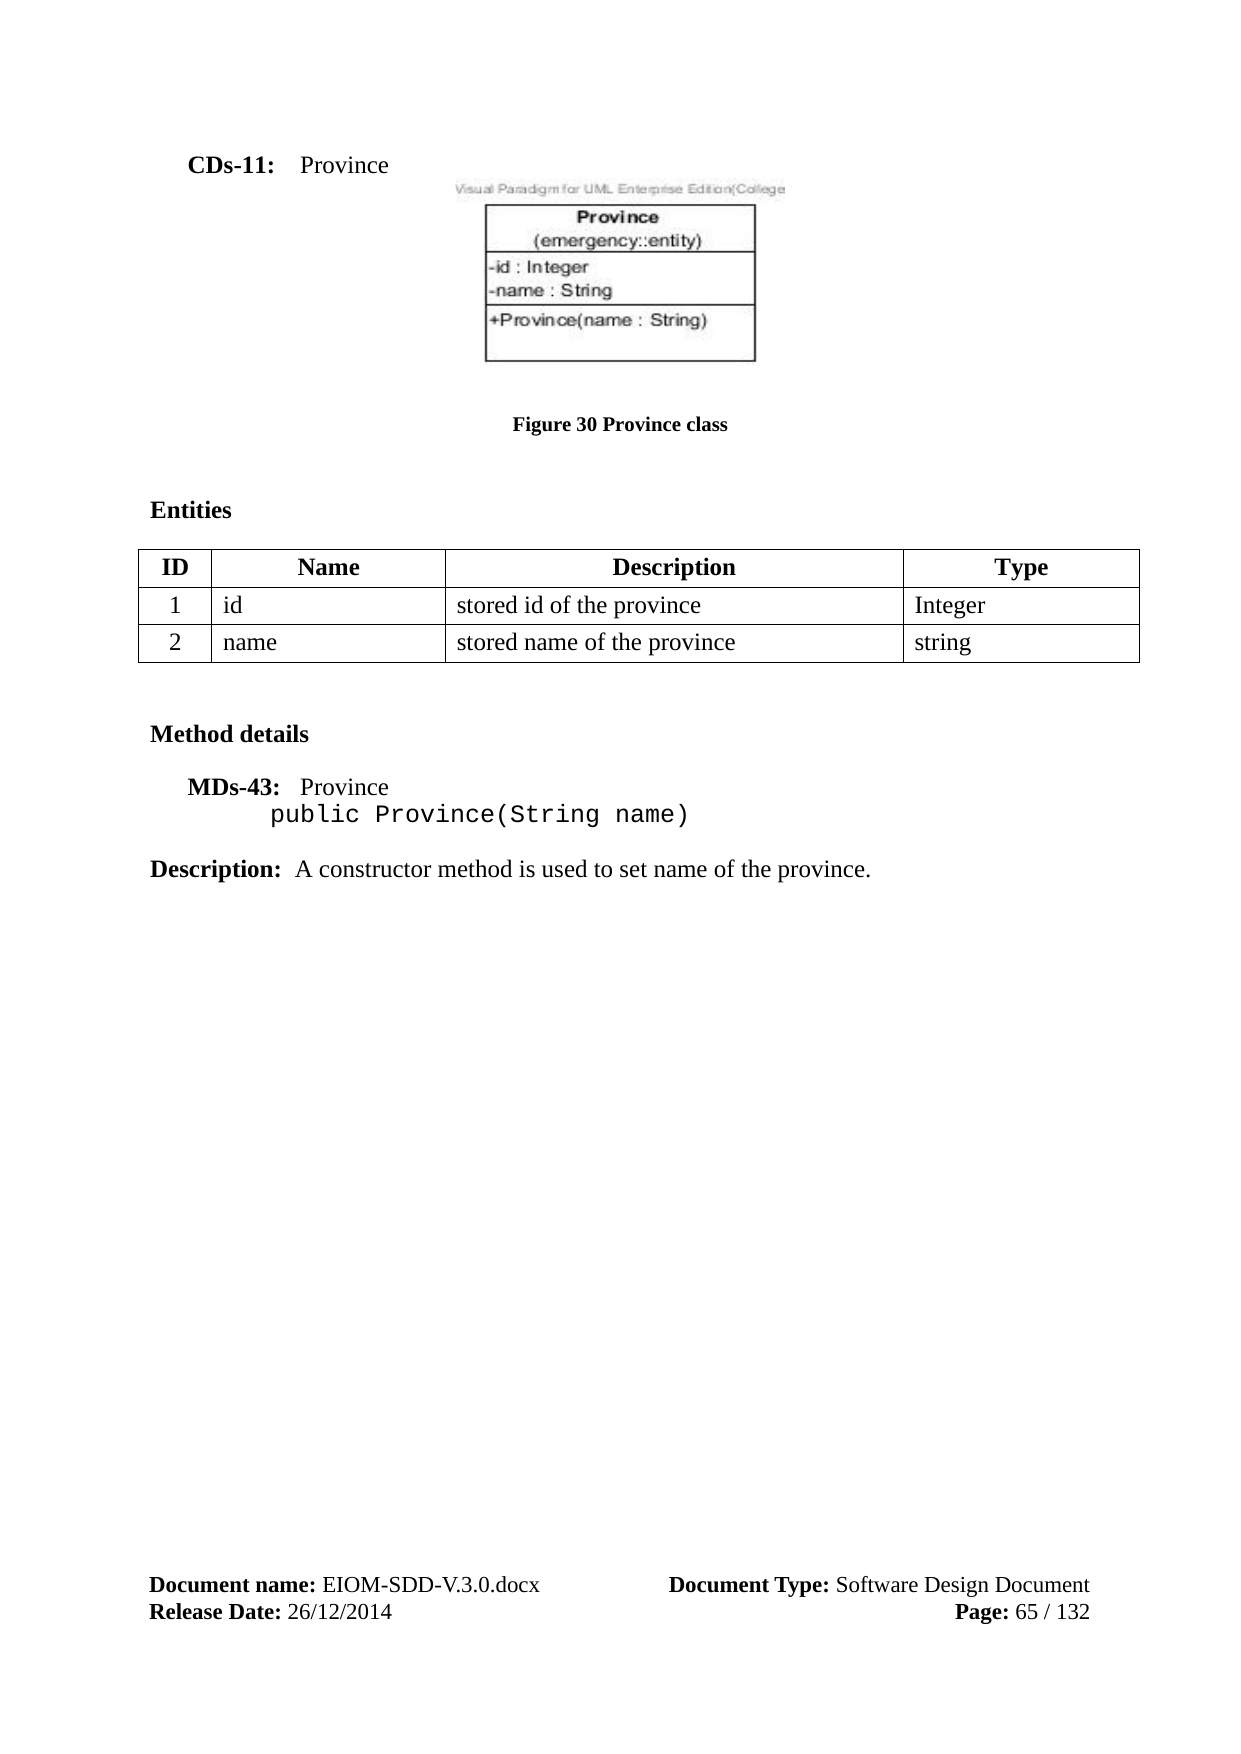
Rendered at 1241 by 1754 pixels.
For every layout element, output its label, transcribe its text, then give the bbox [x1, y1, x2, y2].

picture [455, 178, 785, 387]
table_header ID [139, 550, 211, 587]
text Method details [150, 719, 1090, 747]
table_header Name [212, 550, 445, 587]
table_cell Integer [904, 588, 1139, 624]
table_cell stored id of the province [446, 588, 903, 624]
text Entities [150, 495, 1090, 524]
table_cell stored name of the province [446, 625, 903, 662]
table_cell 1 [139, 588, 211, 624]
table_cell id [212, 588, 445, 624]
table_cell string [904, 625, 1139, 662]
table_header Description [446, 550, 903, 587]
table_cell 2 [139, 625, 211, 662]
text public Province(String name) [150, 801, 1090, 829]
list Province [187, 772, 1090, 801]
list Province [187, 150, 1090, 179]
table_header Type [904, 550, 1139, 587]
text Description: A constructor method is used to set name of the province. [150, 854, 1090, 883]
table_cell name [212, 625, 445, 662]
text Figure 30 Province class [150, 412, 1090, 436]
